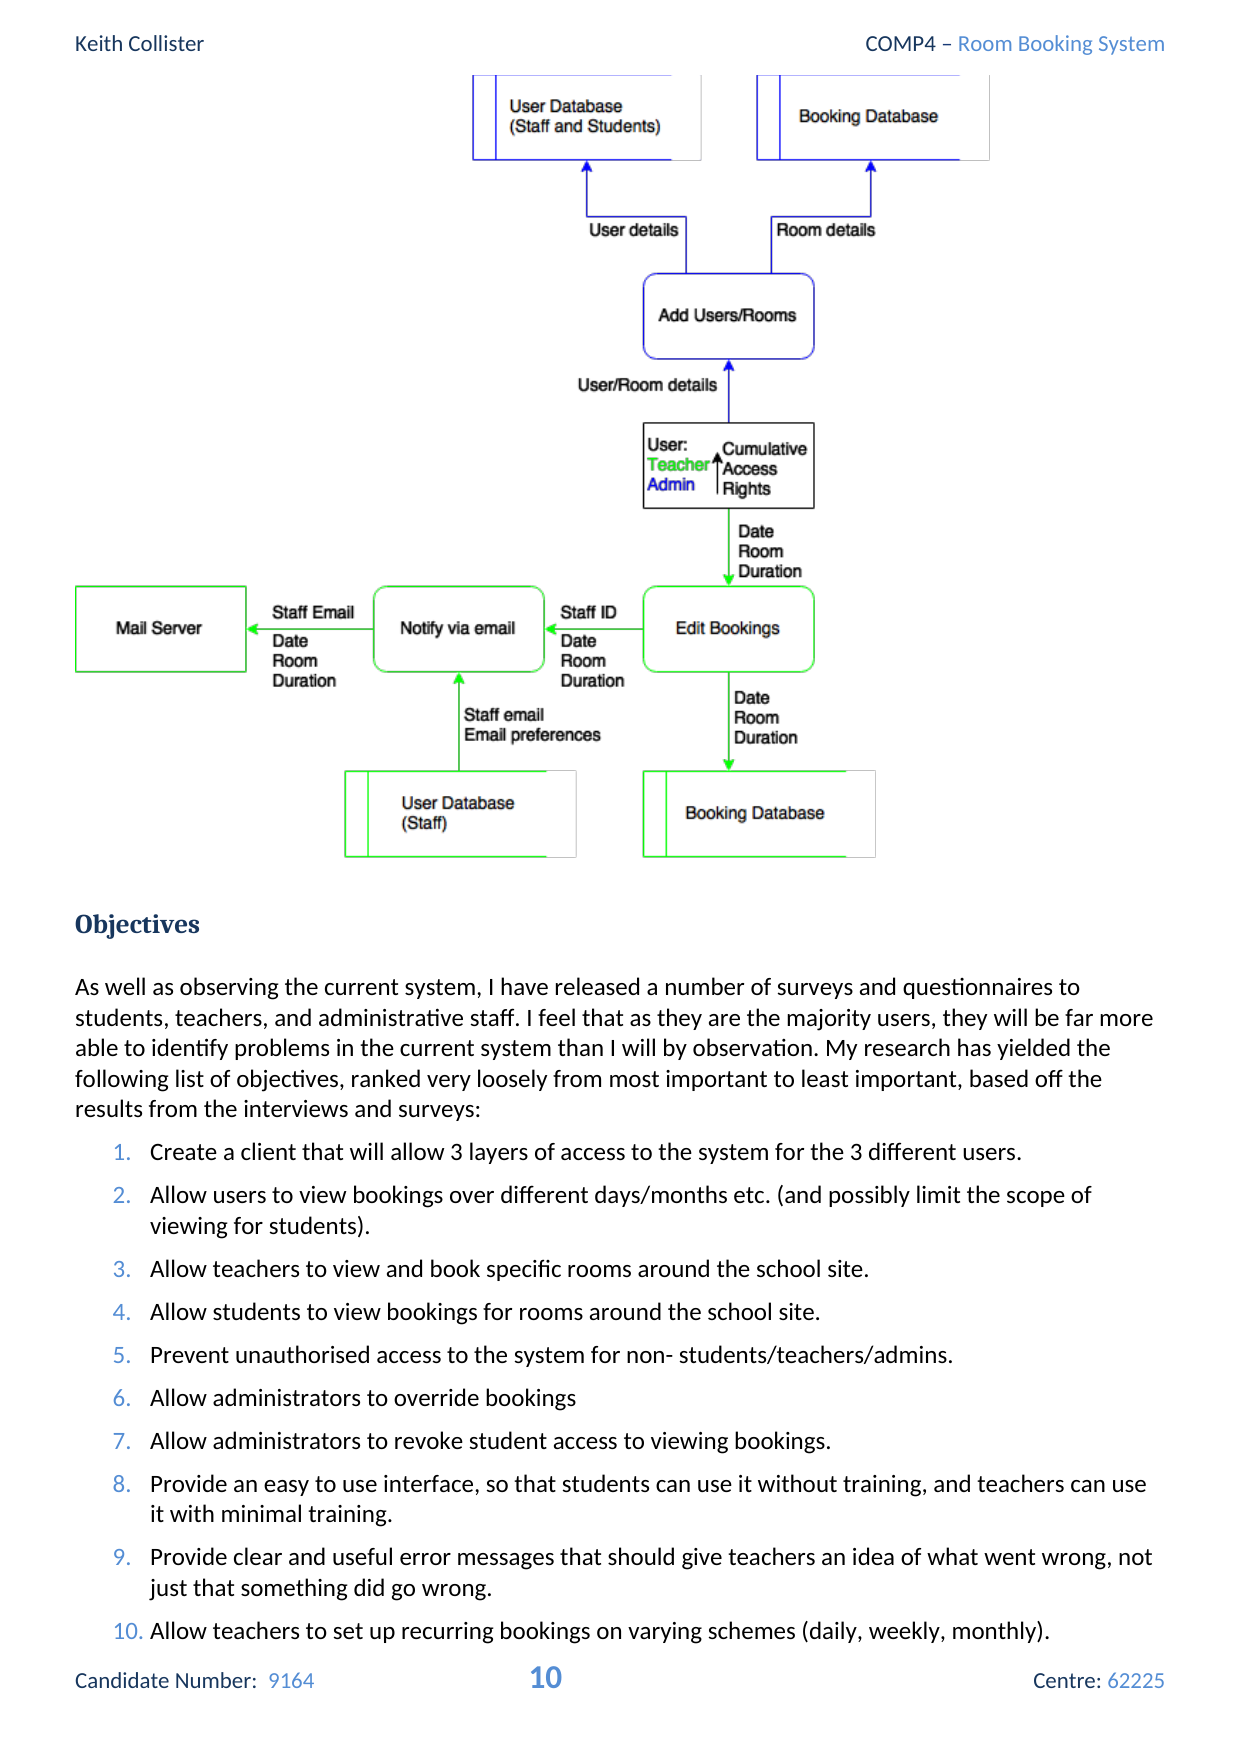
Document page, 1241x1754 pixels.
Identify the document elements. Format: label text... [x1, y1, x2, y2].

list Create a client that will allow 3 layers of access to the system for the 3 different users. [112, 1136, 1165, 1167]
list Allow users to view bookings over different days/months etc. (and possibly limit the scope of viewing for students). [112, 1179, 1165, 1240]
list Provide clear and useful error messages that should give teachers an idea of what went wrong, not just that something did go wrong. [112, 1542, 1165, 1603]
list Provide an easy to use interface, so that students can use it without training, and teachers can use it with minimal training. [112, 1468, 1165, 1529]
picture [75, 75, 991, 859]
list Allow administrators to override bookings [112, 1382, 1165, 1412]
list Prevent unauthorised access to the system for non- students/teachers/admins. [112, 1339, 1165, 1369]
list Allow administrators to revoke student access to viewing bookings. [112, 1425, 1165, 1456]
list Allow students to view bookings for rooms around the school site. [112, 1296, 1165, 1326]
subtitle Objectives [75, 909, 1165, 940]
text As well as observing the current system, I have released a number of surveys and questionnaires to students, teachers, and administrative staff. I feel that as they are the majority users, they will be far more able to identify problems in the current system than I will by observation. My research has yielded the following list of objectives, ranked very loosely from most important to least important, based off the results from the interviews and surveys: [75, 971, 1165, 1124]
list Allow teachers to set up recurring bookings on varying schemes (daily, weekly, monthly). [112, 1615, 1165, 1646]
list Allow teachers to view and book specific rooms around the school site. [112, 1253, 1165, 1283]
